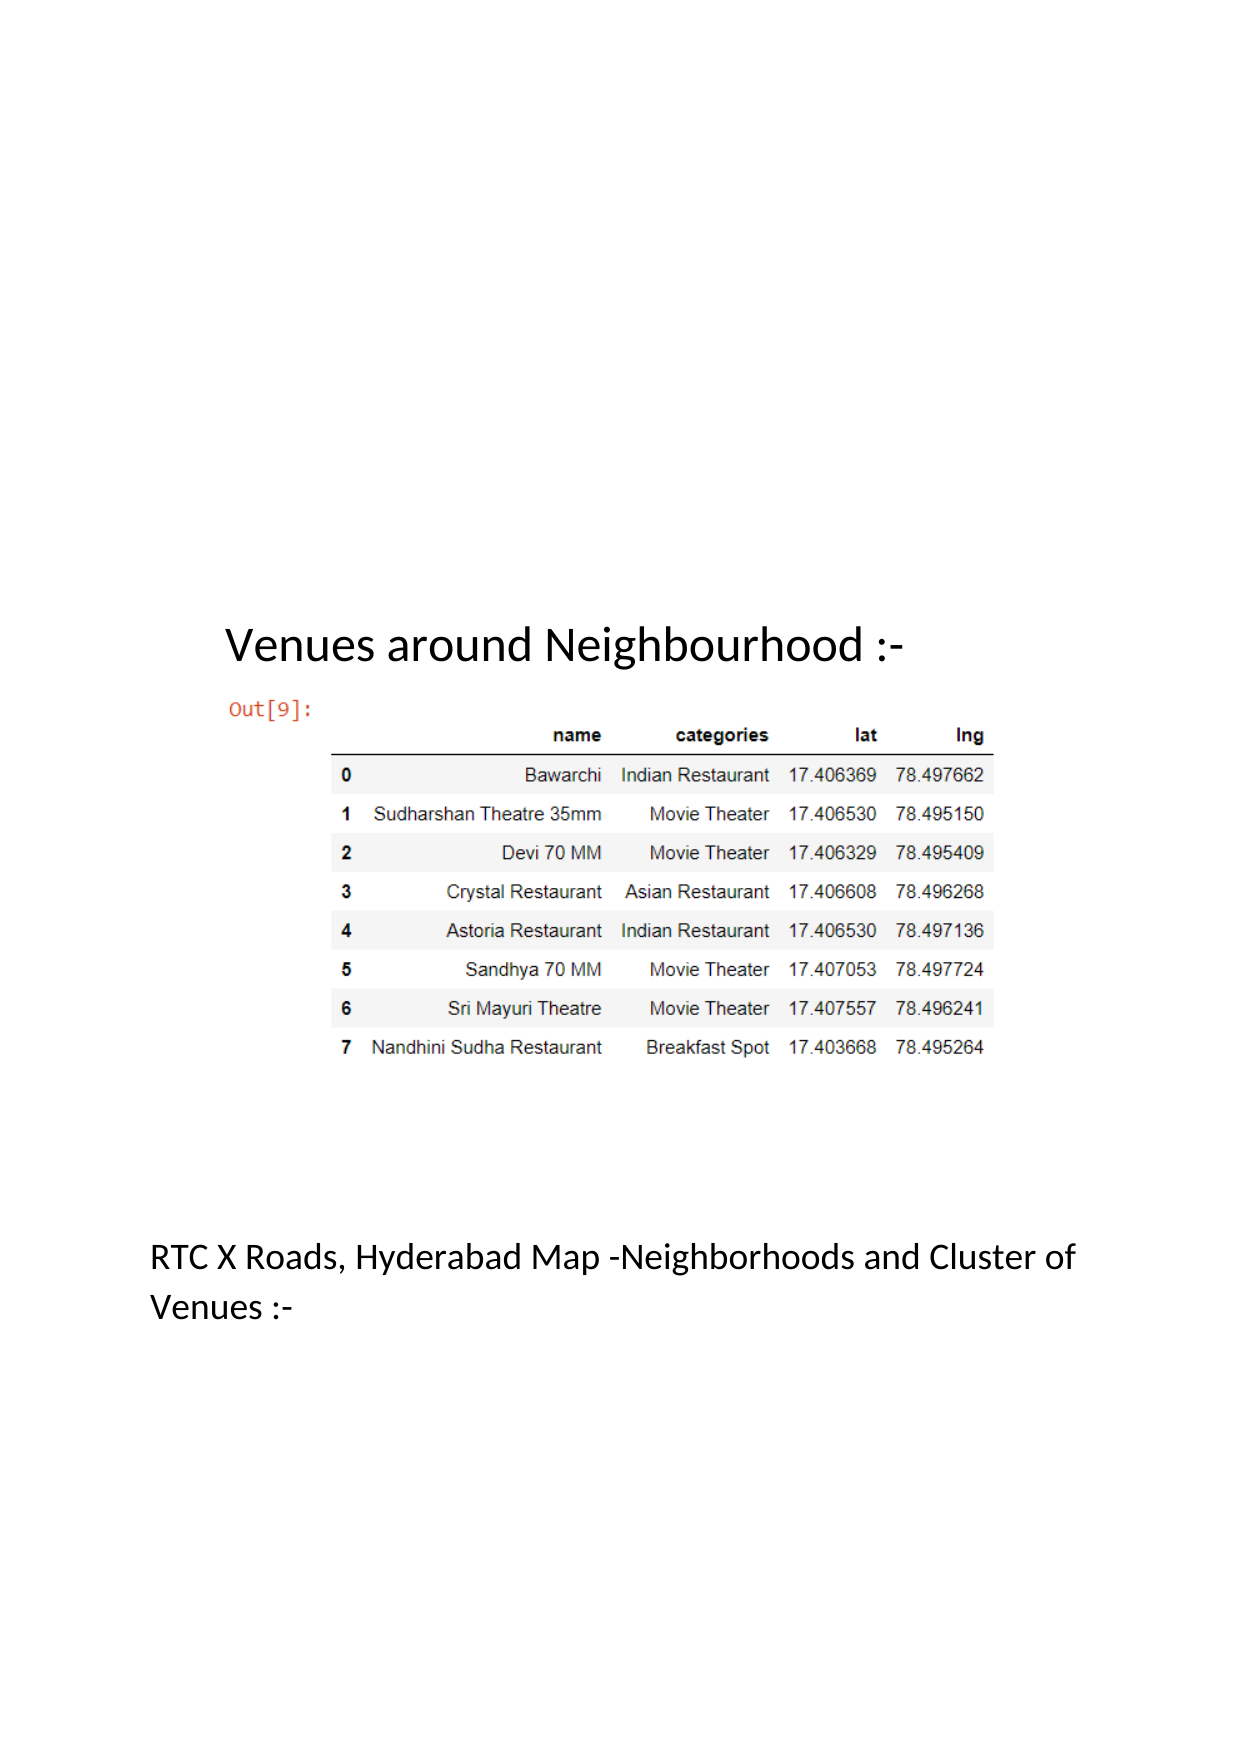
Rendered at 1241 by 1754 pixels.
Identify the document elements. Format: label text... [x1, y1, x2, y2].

text RTC X Roads, Hyderabad Map -Neighborhoods and Cluster of Venues :- [150, 1233, 1090, 1328]
text Venues around Neighbourhood :- [150, 613, 1090, 674]
